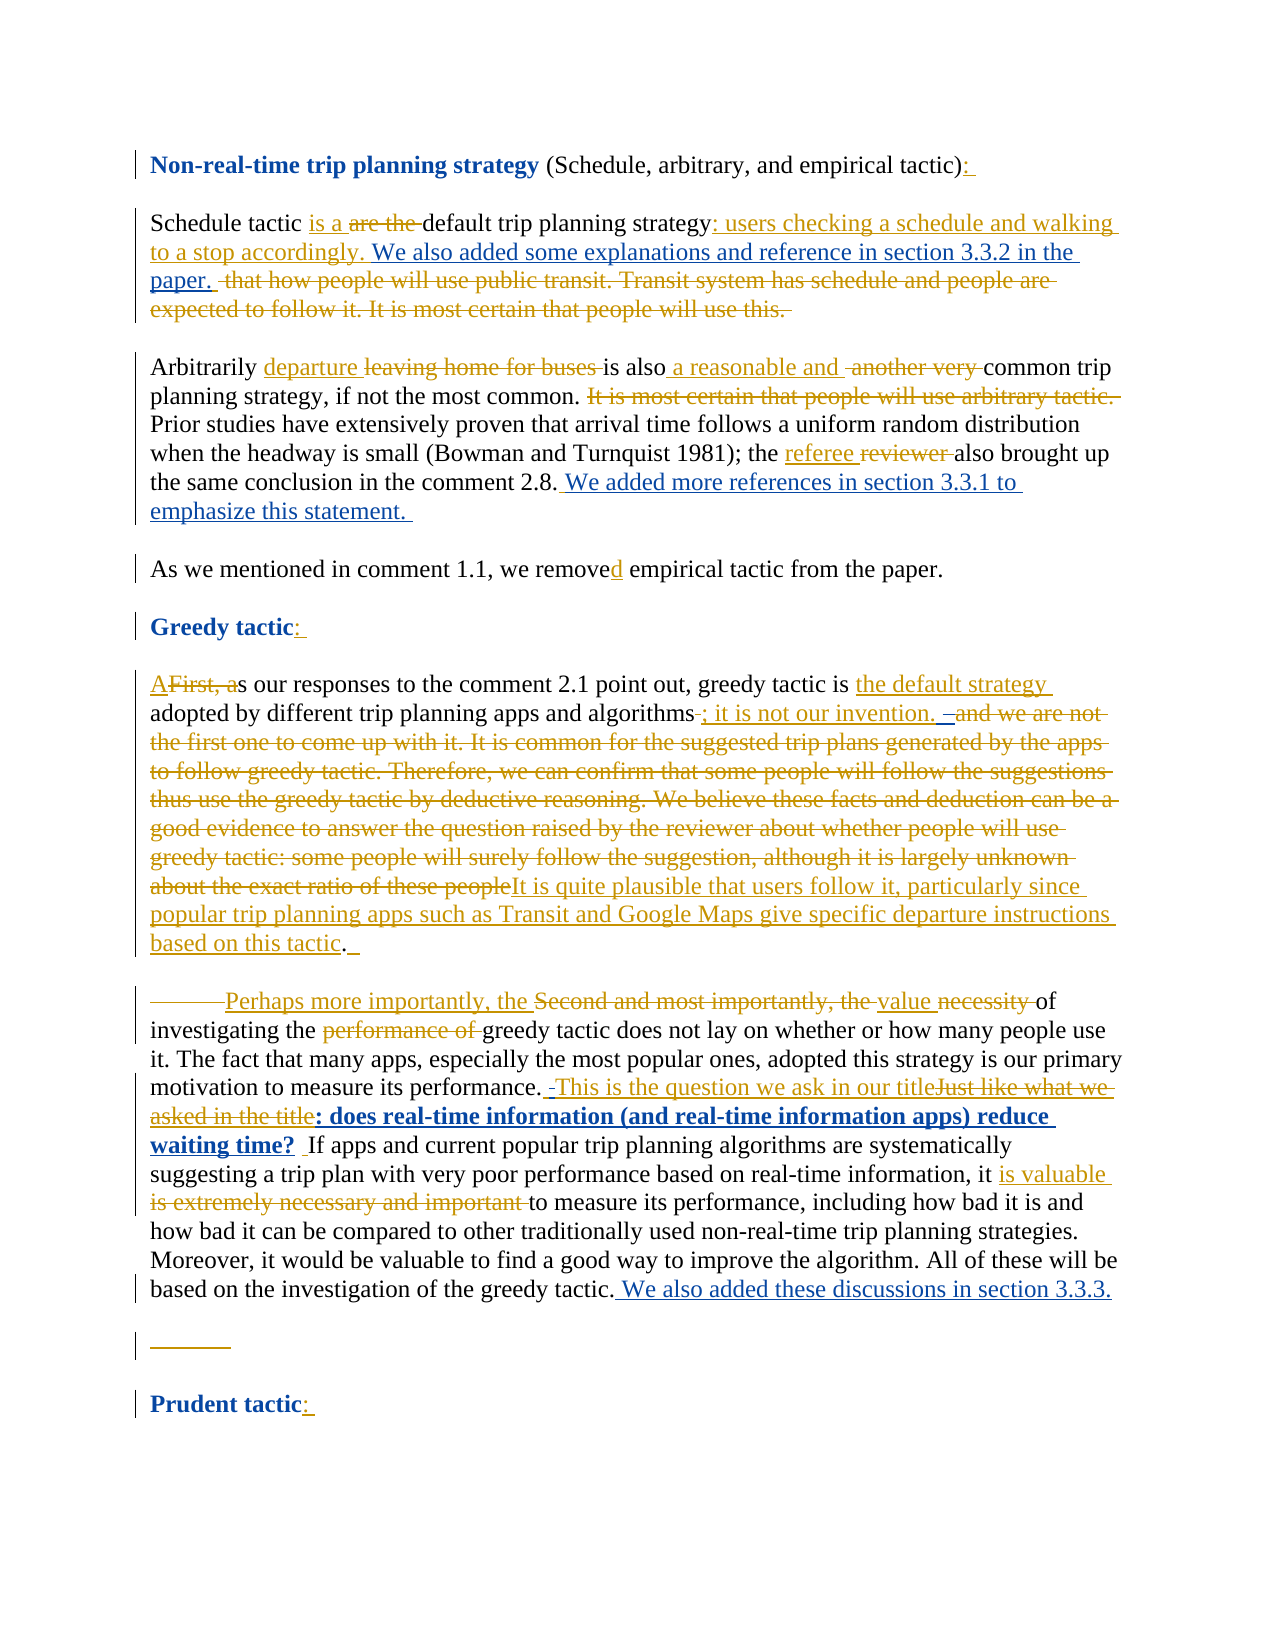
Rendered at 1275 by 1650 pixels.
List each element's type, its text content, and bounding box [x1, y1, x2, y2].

list Greedy tactic [150, 612, 1125, 640]
text s our responses to the comment 2.1 point out, greedy tactic is adopted by different trip planning apps and algorithms. [150, 669, 1125, 957]
text Arbitrarily is alsocommon trip planning strategy, if not the most common. Prior studies have extensively proven that arrival time follows a uniform random distribution when the headway is small (Bowman and Turnquist 1981); the also brought up the same conclusion in the comment 2.8. [150, 352, 1125, 524]
text As we mentioned in comment 1.1, we remove empirical tactic from the paper. [150, 554, 1125, 582]
list Prudent tactic [150, 1389, 1125, 1418]
text Schedule tactic default trip planning strategy [150, 208, 1125, 323]
text of investigating the greedy tactic does not lay on whether or how many people use it. The fact that many apps, especially the most popular ones, adopted this strategy is our primary motivation to measure its performance.: does real-time information (and real-time information apps) reduce waiting time? If apps and current popular trip planning algorithms are systematically suggesting a trip plan with very poor performance based on real-time information, it to measure its performance, including how bad it is and how bad it can be compared to other traditionally used non-real-time trip planning strategies. Moreover, it would be valuable to find a good way to improve the algorithm. All of these will be based on the investigation of the greedy tactic. [150, 986, 1125, 1302]
list Non-real-time trip planning strategy (Schedule, arbitrary, and empirical tactic) [150, 150, 1125, 179]
